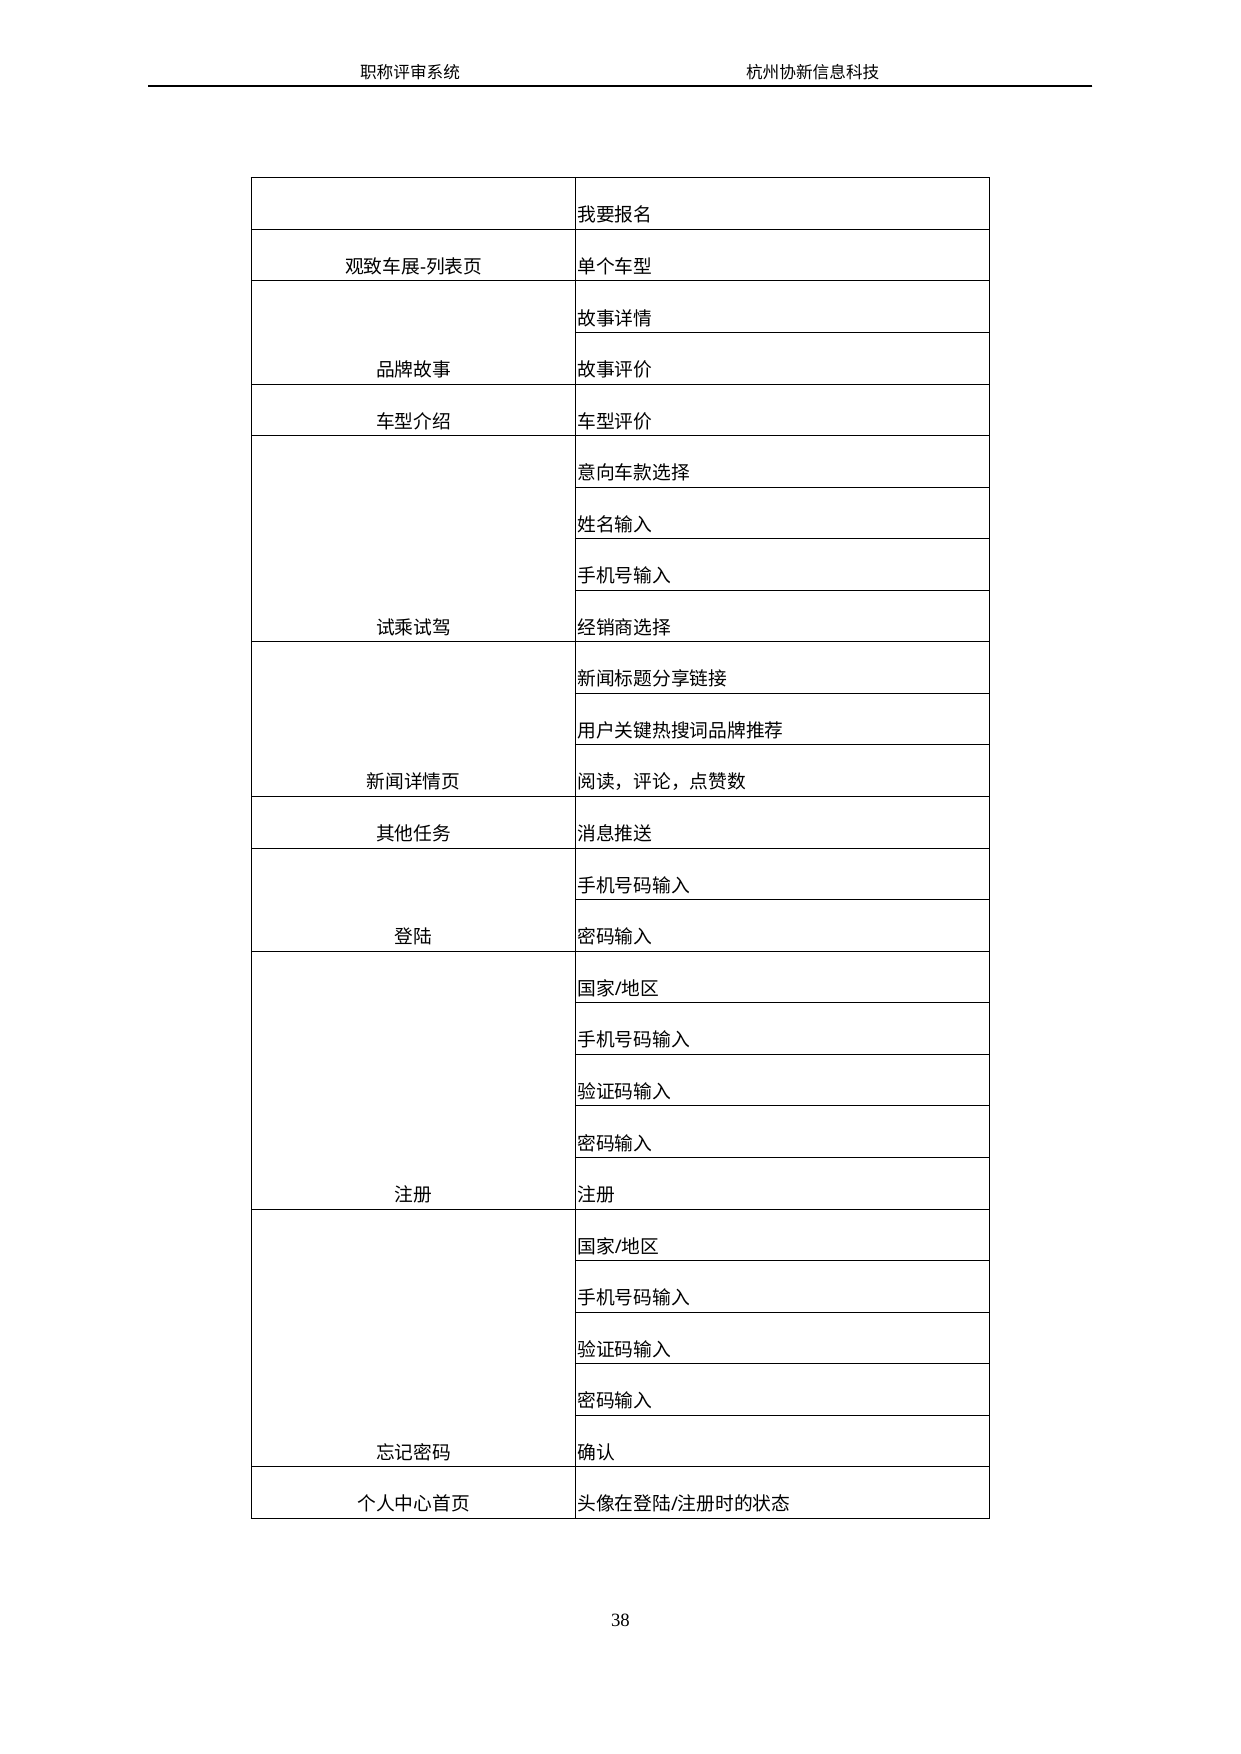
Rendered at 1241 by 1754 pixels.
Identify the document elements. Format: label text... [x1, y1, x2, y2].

table_cell 车型介绍 [252, 385, 575, 435]
table_cell 验证码输入 [576, 1313, 989, 1363]
table_cell 密码输入 [576, 1106, 989, 1157]
table_cell 注册 [576, 1158, 989, 1208]
table_cell 国家/地区 [576, 1210, 989, 1260]
table_cell 阅读，评论，点赞数 [576, 745, 989, 796]
table_cell 故事详情 [576, 281, 989, 332]
table_cell 意向车款选择 [576, 436, 989, 487]
table_cell 国家/地区 [576, 952, 989, 1002]
table_cell 故事评价 [576, 333, 989, 383]
table_cell 手机号码输入 [576, 1261, 989, 1312]
table_cell 消息推送 [576, 797, 989, 847]
table_cell 手机号码输入 [576, 1003, 989, 1054]
table_cell 手机号输入 [576, 539, 989, 590]
table_cell 新闻标题分享链接 [576, 642, 989, 693]
table_cell 姓名输入 [576, 488, 989, 538]
table_cell 确认 [576, 1416, 989, 1466]
table_cell 其他任务 [252, 797, 575, 847]
table_cell 车型评价 [576, 385, 989, 435]
table_cell 个人中心首页 [252, 1467, 575, 1518]
table_cell 密码输入 [576, 900, 989, 951]
table_cell 登陆 [252, 849, 575, 951]
table_cell 注册 [252, 952, 575, 1208]
table_cell 单个车型 [576, 230, 989, 280]
table_cell 品牌故事 [252, 281, 575, 383]
table_cell 用户关键热搜词品牌推荐 [576, 694, 989, 744]
table_cell 经销商选择 [576, 591, 989, 641]
table_cell 头像在登陆/注册时的状态 [576, 1467, 989, 1518]
table_cell 我要报名 [576, 178, 989, 229]
table_cell 忘记密码 [252, 1210, 575, 1466]
table_cell 密码输入 [576, 1364, 989, 1415]
table_cell 观致车展-列表页 [252, 230, 575, 280]
table_cell 验证码输入 [576, 1055, 989, 1105]
table_cell 手机号码输入 [576, 849, 989, 899]
table_cell 试乘试驾 [252, 436, 575, 641]
table_cell 新闻详情页 [252, 642, 575, 796]
